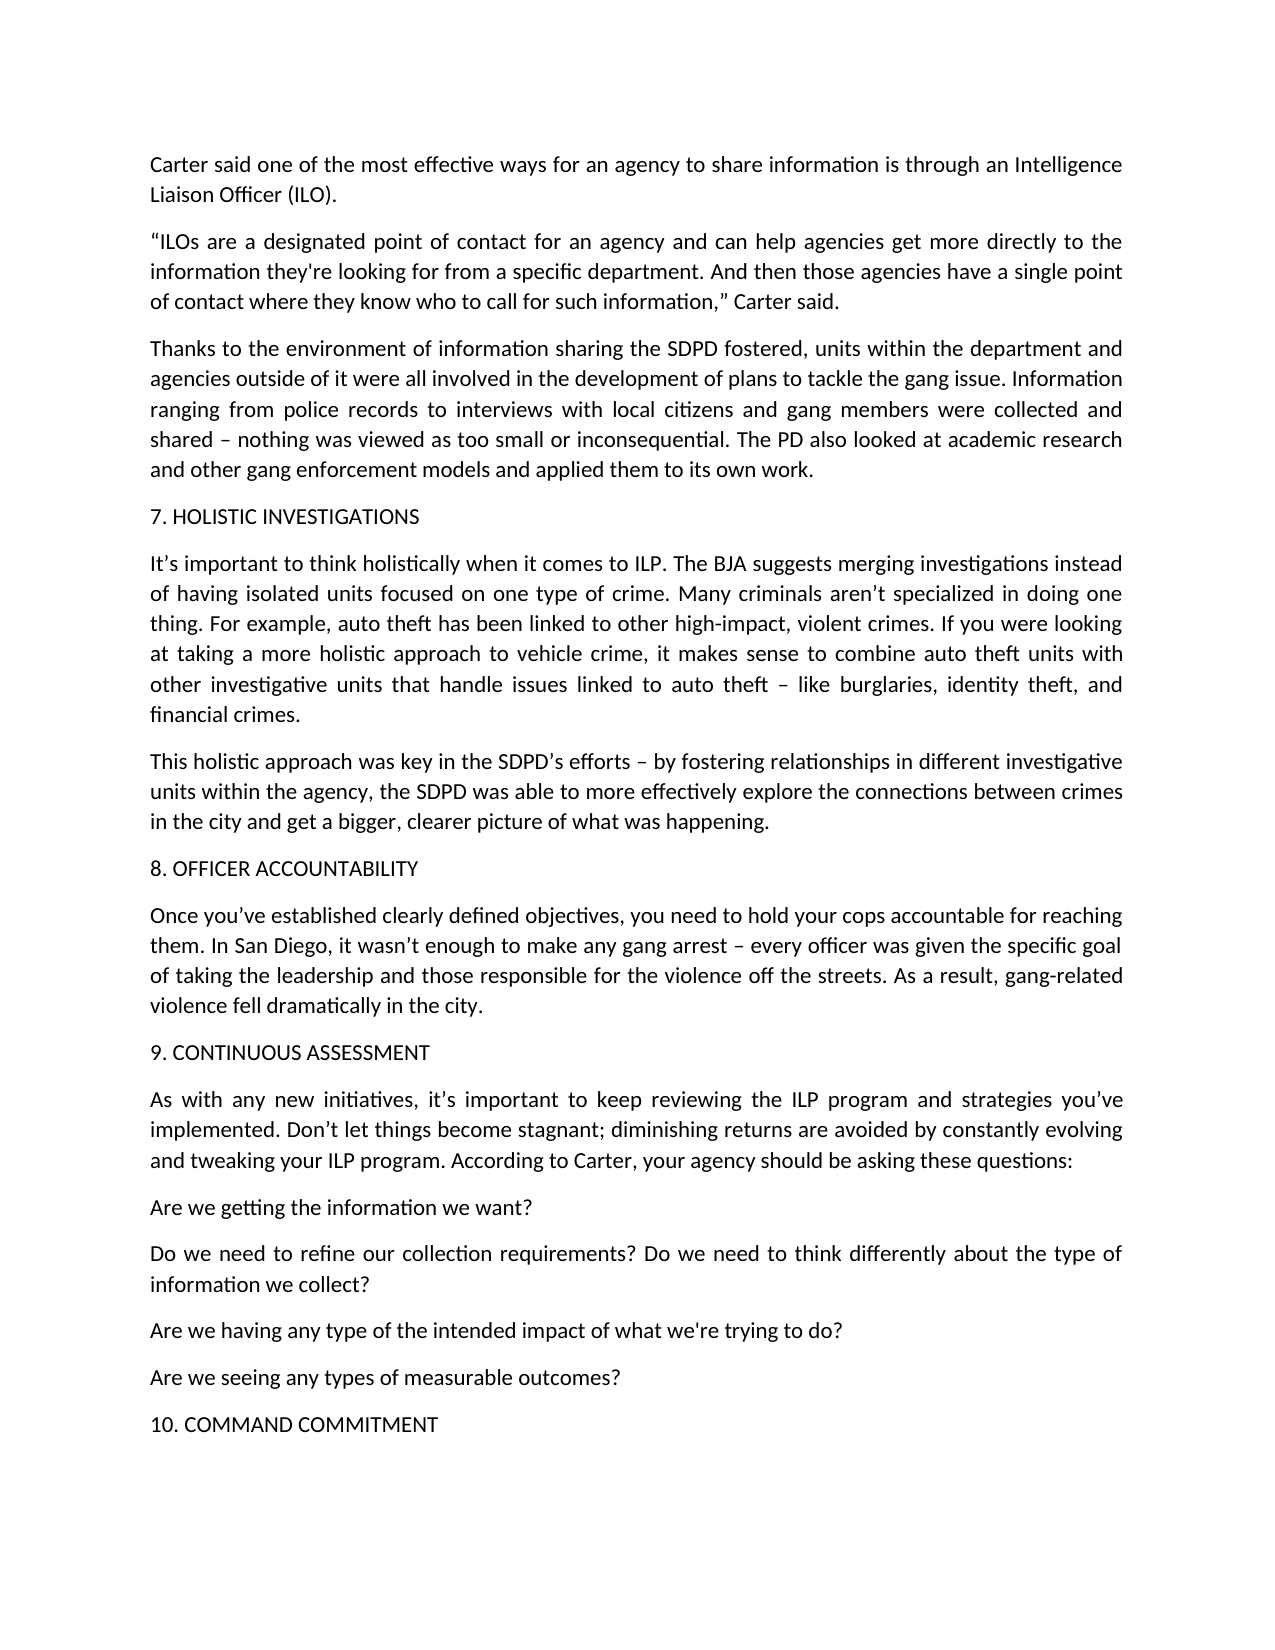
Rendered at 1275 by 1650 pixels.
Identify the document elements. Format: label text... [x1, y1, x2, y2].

text Are we getting the information we want? [150, 1193, 1125, 1221]
text 10. COMMAND COMMITMENT [150, 1410, 1125, 1438]
text 7. HOLISTIC INVESTIGATIONS [150, 502, 1125, 530]
text 8. OFFICER ACCOUNTABILITY [150, 854, 1125, 882]
text Are we seeing any types of measurable outcomes? [150, 1363, 1125, 1392]
text Are we having any type of the intended impact of what we're trying to do? [150, 1317, 1125, 1345]
text “ILOs are a designated point of contact for an agency and can help agencies get more directly to the information they're looking for from a specific department. And then those agencies have a single point of contact where they know who to call for such information,” Carter said. [150, 227, 1125, 316]
text 9. CONTINUOUS ASSESSMENT [150, 1038, 1125, 1067]
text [150, 150, 1125, 208]
text Do we need to refine our collection requirements? Do we need to think differently about the type of information we collect? [150, 1239, 1125, 1298]
text Thanks to the environment of information sharing the SDPD fostered, units within the department and agencies outside of it were all involved in the development of plans to tackle the gang issue. Information ranging from police records to interviews with local citizens and gang members were collected and shared – nothing was viewed as too small or inconsequential. The PD also looked at academic research and other gang enforcement models and applied them to its own work. [150, 334, 1125, 483]
text It’s important to think holistically when it comes to ILP. The BJA suggests merging investigations instead of having isolated units focused on one type of crime. Many criminals aren’t specialized in doing one thing. For example, auto theft has been linked to other high-impact, violent crimes. If you were looking at taking a more holistic approach to vehicle crime, it makes sense to combine auto theft units with other investigative units that handle issues linked to auto theft – like burglaries, identity theft, and financial crimes. [150, 549, 1125, 728]
text As with any new initiatives, it’s important to keep reviewing the ILP program and strategies you’ve implemented. Don’t let things become stagnant; diminishing returns are avoided by constantly evolving and tweaking your ILP program. According to Carter, your agency should be asking these questions: [150, 1085, 1125, 1174]
text This holistic approach was key in the SDPD’s efforts – by fostering relationships in different investigative units within the agency, the SDPD was able to more effectively explore the connections between crimes in the city and get a bigger, clearer picture of what was happening. [150, 747, 1125, 835]
text Once you’ve established clearly defined objectives, you need to hold your cops accountable for reaching them. In San Diego, it wasn’t enough to make any gang arrest – every officer was given the specific goal of taking the leadership and those responsible for the violence off the streets. As a result, gang-related violence fell dramatically in the city. [150, 901, 1125, 1020]
